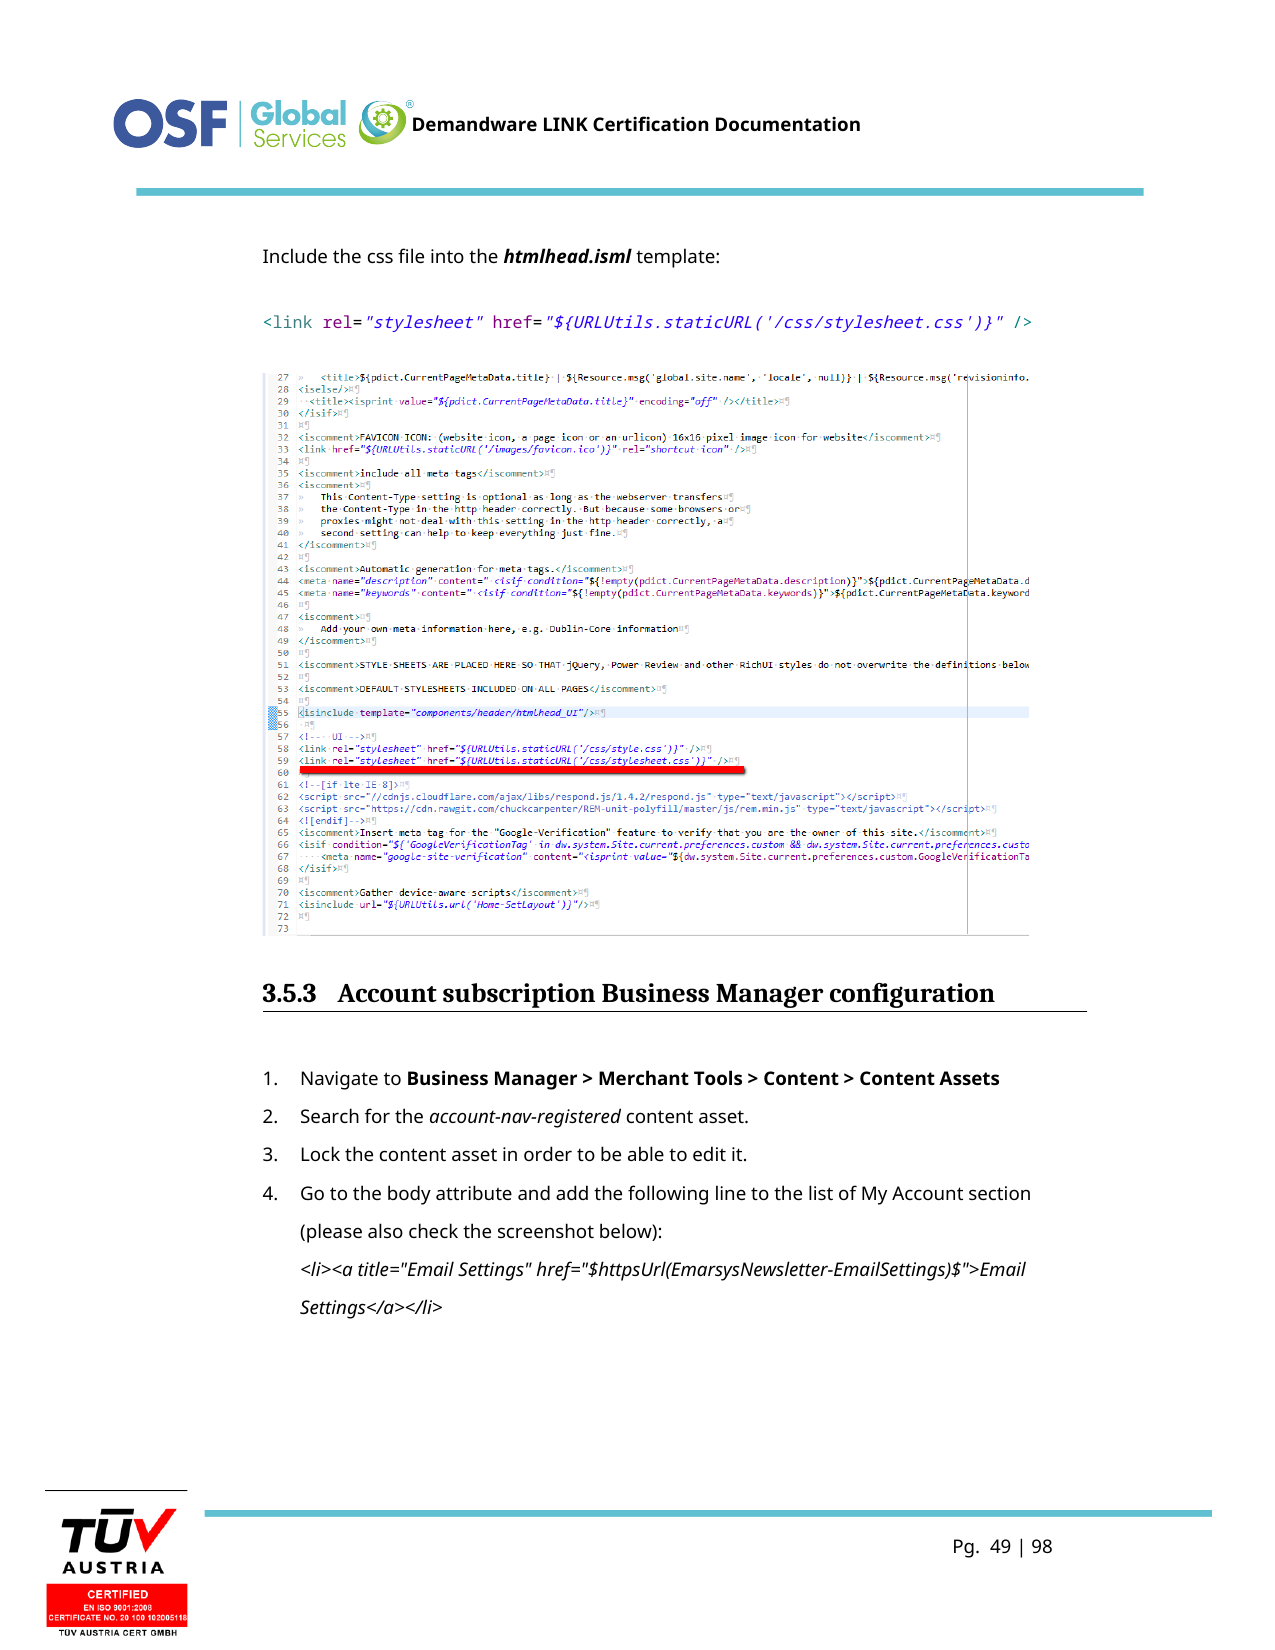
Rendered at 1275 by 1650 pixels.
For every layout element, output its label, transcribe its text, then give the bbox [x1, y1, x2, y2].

text <link rel="stylesheet" href="${URLUtils.staticURL('/css/stylesheet.css')}" /> [187, 311, 1087, 333]
subtitle Account subscription Business Manager configuration [262, 978, 1087, 1012]
list Go to the body attribute and add the following line to the list of My Account section (please also check the screenshot below): <li><a title="Email Settings" href="$httpsUrl(EmarsysNewsletter-EmailSettings)$">Email Settings</a></li> [262, 1180, 1087, 1320]
list Navigate to Business Manager > Merchant Tools > Content > Content Assets [262, 1065, 1087, 1091]
text Include the css file into the htmlhead.isml template: [187, 243, 1087, 269]
picture [262, 373, 1029, 936]
list Lock the content asset in order to be able to edit it. [262, 1142, 1087, 1167]
picture [43, 1490, 187, 1634]
picture [136, 188, 1144, 196]
picture [204, 1510, 1212, 1517]
list Search for the account-nav-registered content asset. [262, 1103, 1087, 1129]
picture [113, 99, 414, 148]
